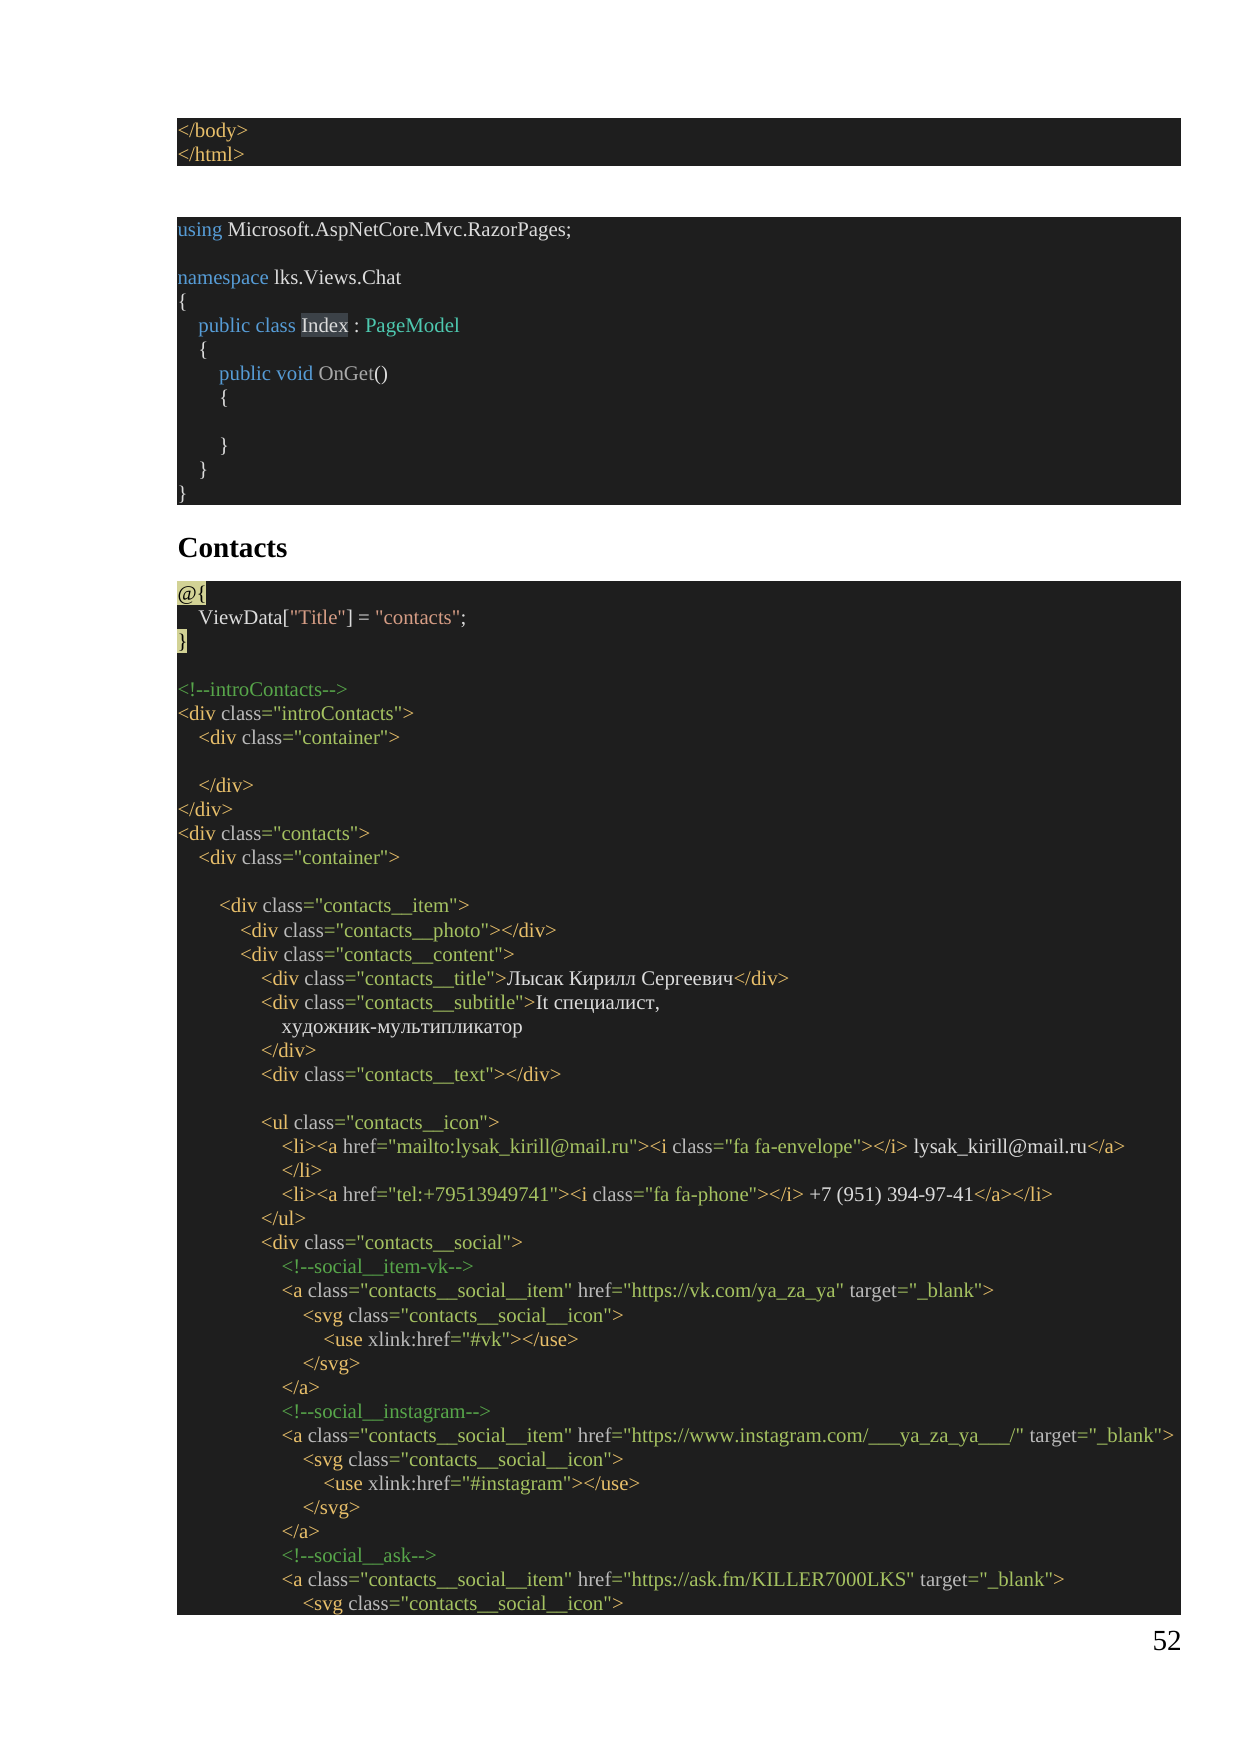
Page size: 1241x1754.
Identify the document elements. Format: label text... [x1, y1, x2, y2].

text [177, 118, 1181, 166]
text using Microsoft.AspNetCore.Mvc.RazorPages; namespace lks.Views.Chat { public class Index : PageModel { public void OnGet() { } } } [177, 217, 1181, 505]
subtitle Contacts [177, 530, 1181, 564]
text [177, 581, 1181, 1615]
